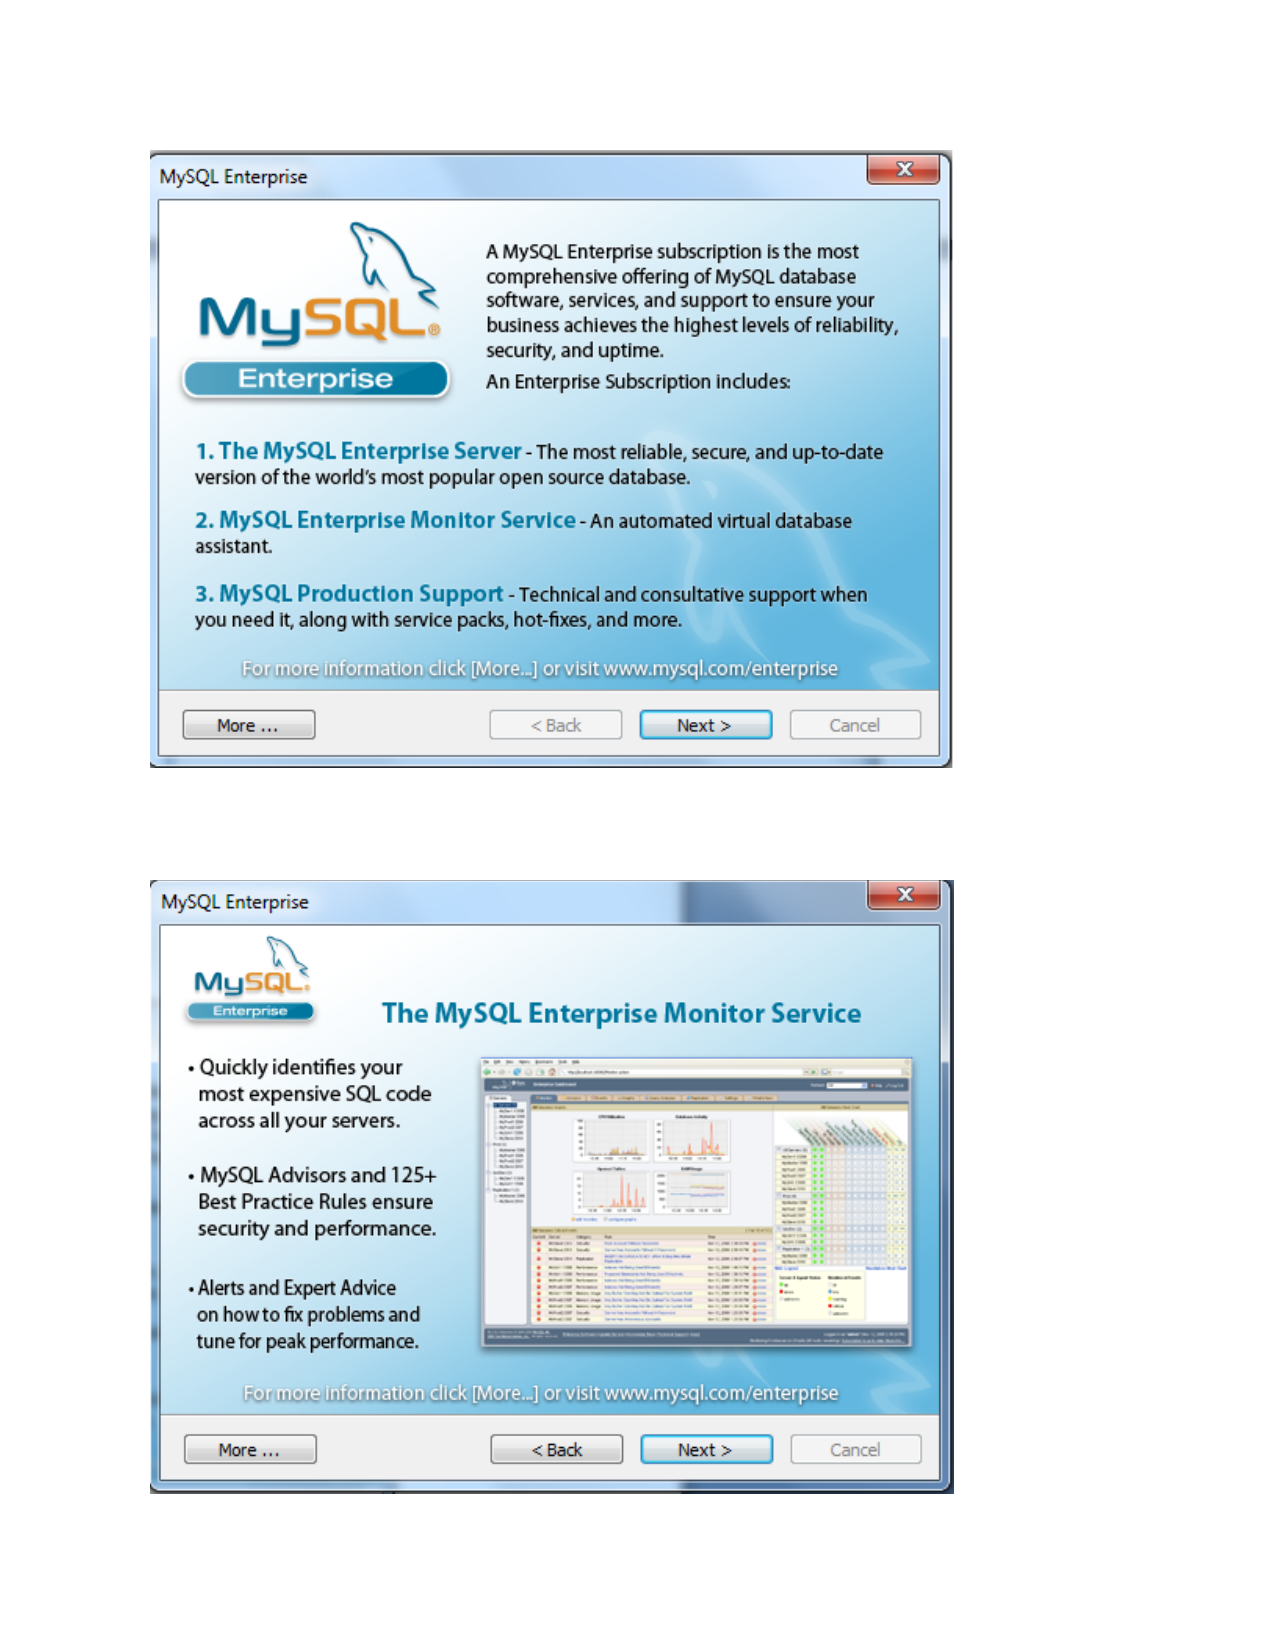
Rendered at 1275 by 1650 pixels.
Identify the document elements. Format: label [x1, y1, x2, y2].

picture [150, 150, 953, 768]
picture [150, 880, 954, 1494]
